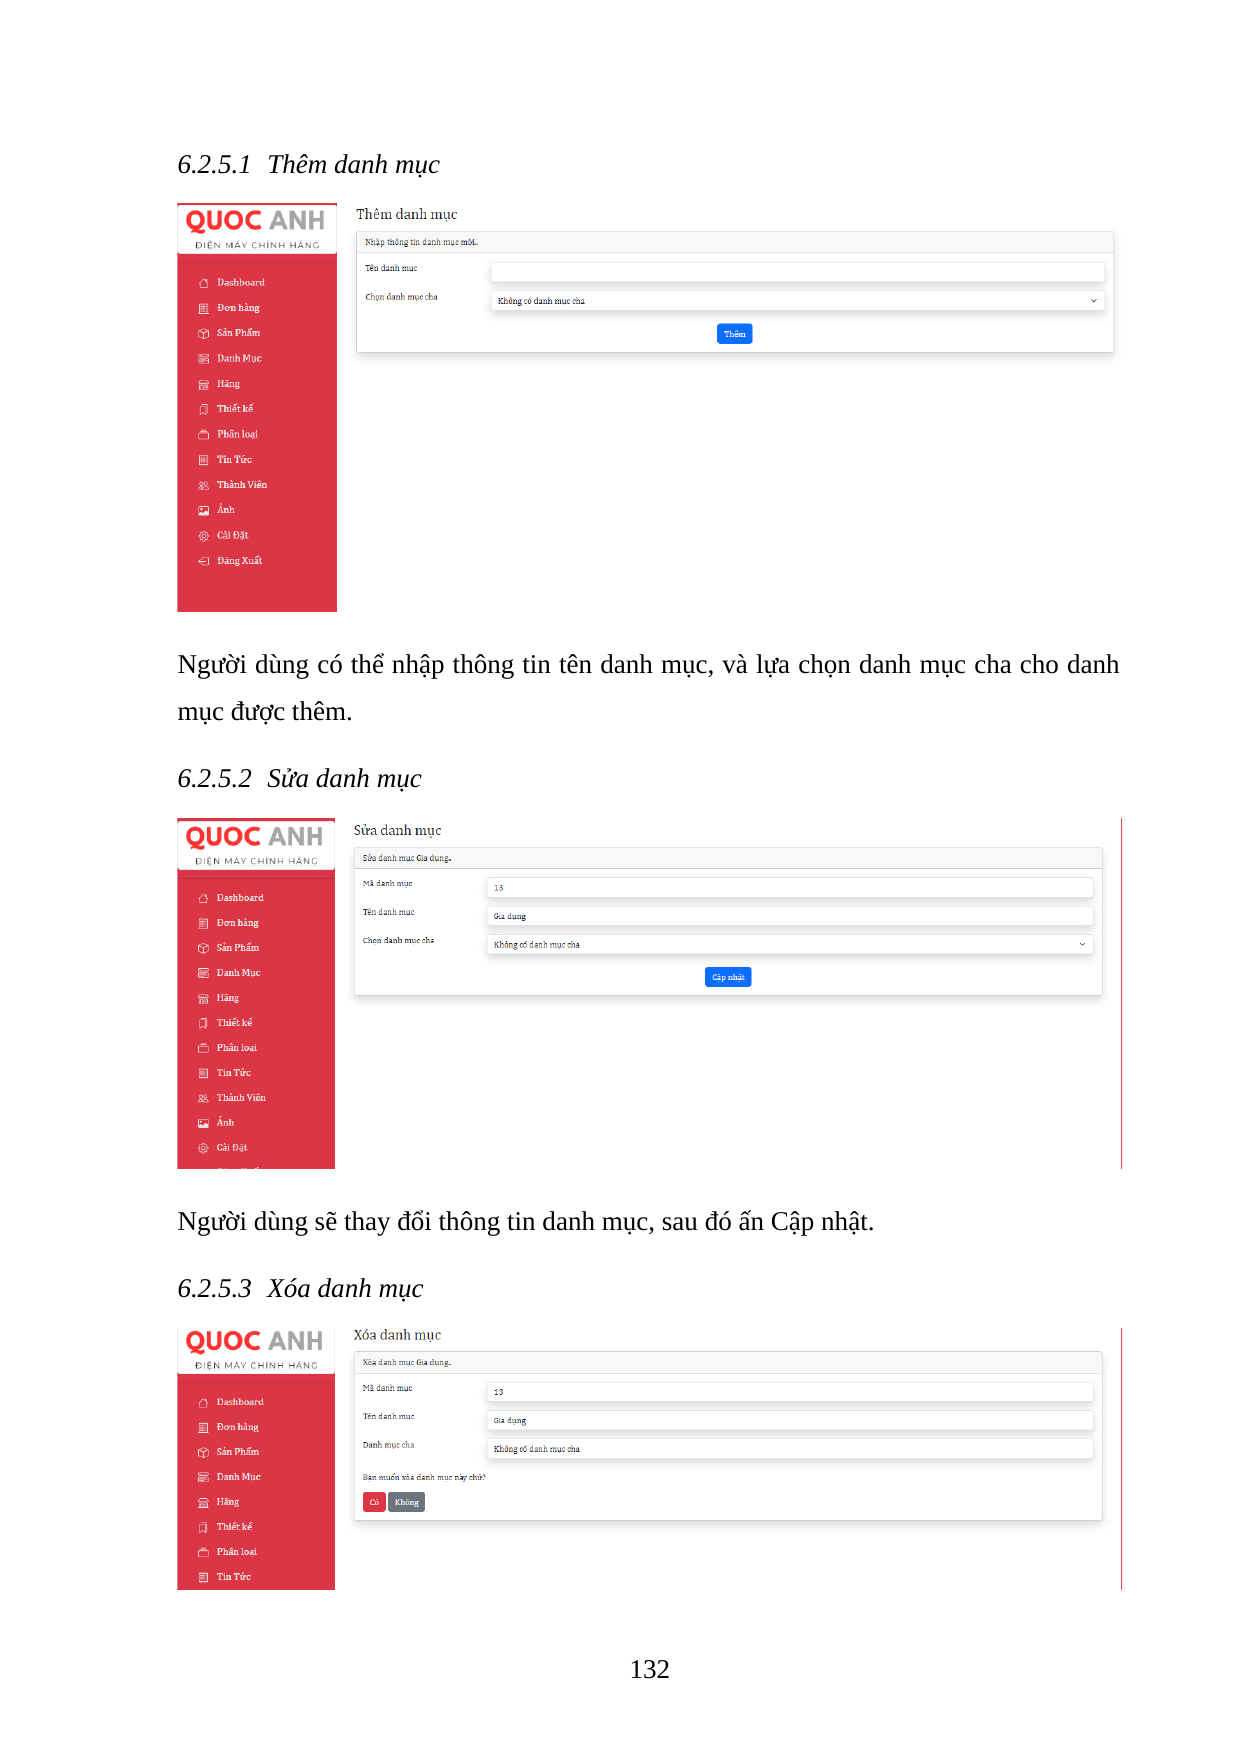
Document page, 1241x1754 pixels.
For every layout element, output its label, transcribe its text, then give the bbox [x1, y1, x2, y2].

picture [177, 203, 1123, 612]
subtitle Xóa danh mục [177, 1272, 1122, 1303]
subtitle Sửa danh mục [177, 762, 1122, 793]
picture [177, 818, 1123, 1169]
text Người dùng có thể nhập thông tin tên danh mục, và lựa chọn danh mục cha cho danh mục được thêm. [177, 648, 1122, 726]
picture [177, 1328, 1123, 1590]
subtitle Thêm danh mục [177, 148, 1122, 179]
text Người dùng sẽ thay đổi thông tin danh mục, sau đó ấn Cập nhật. [177, 1205, 1122, 1236]
